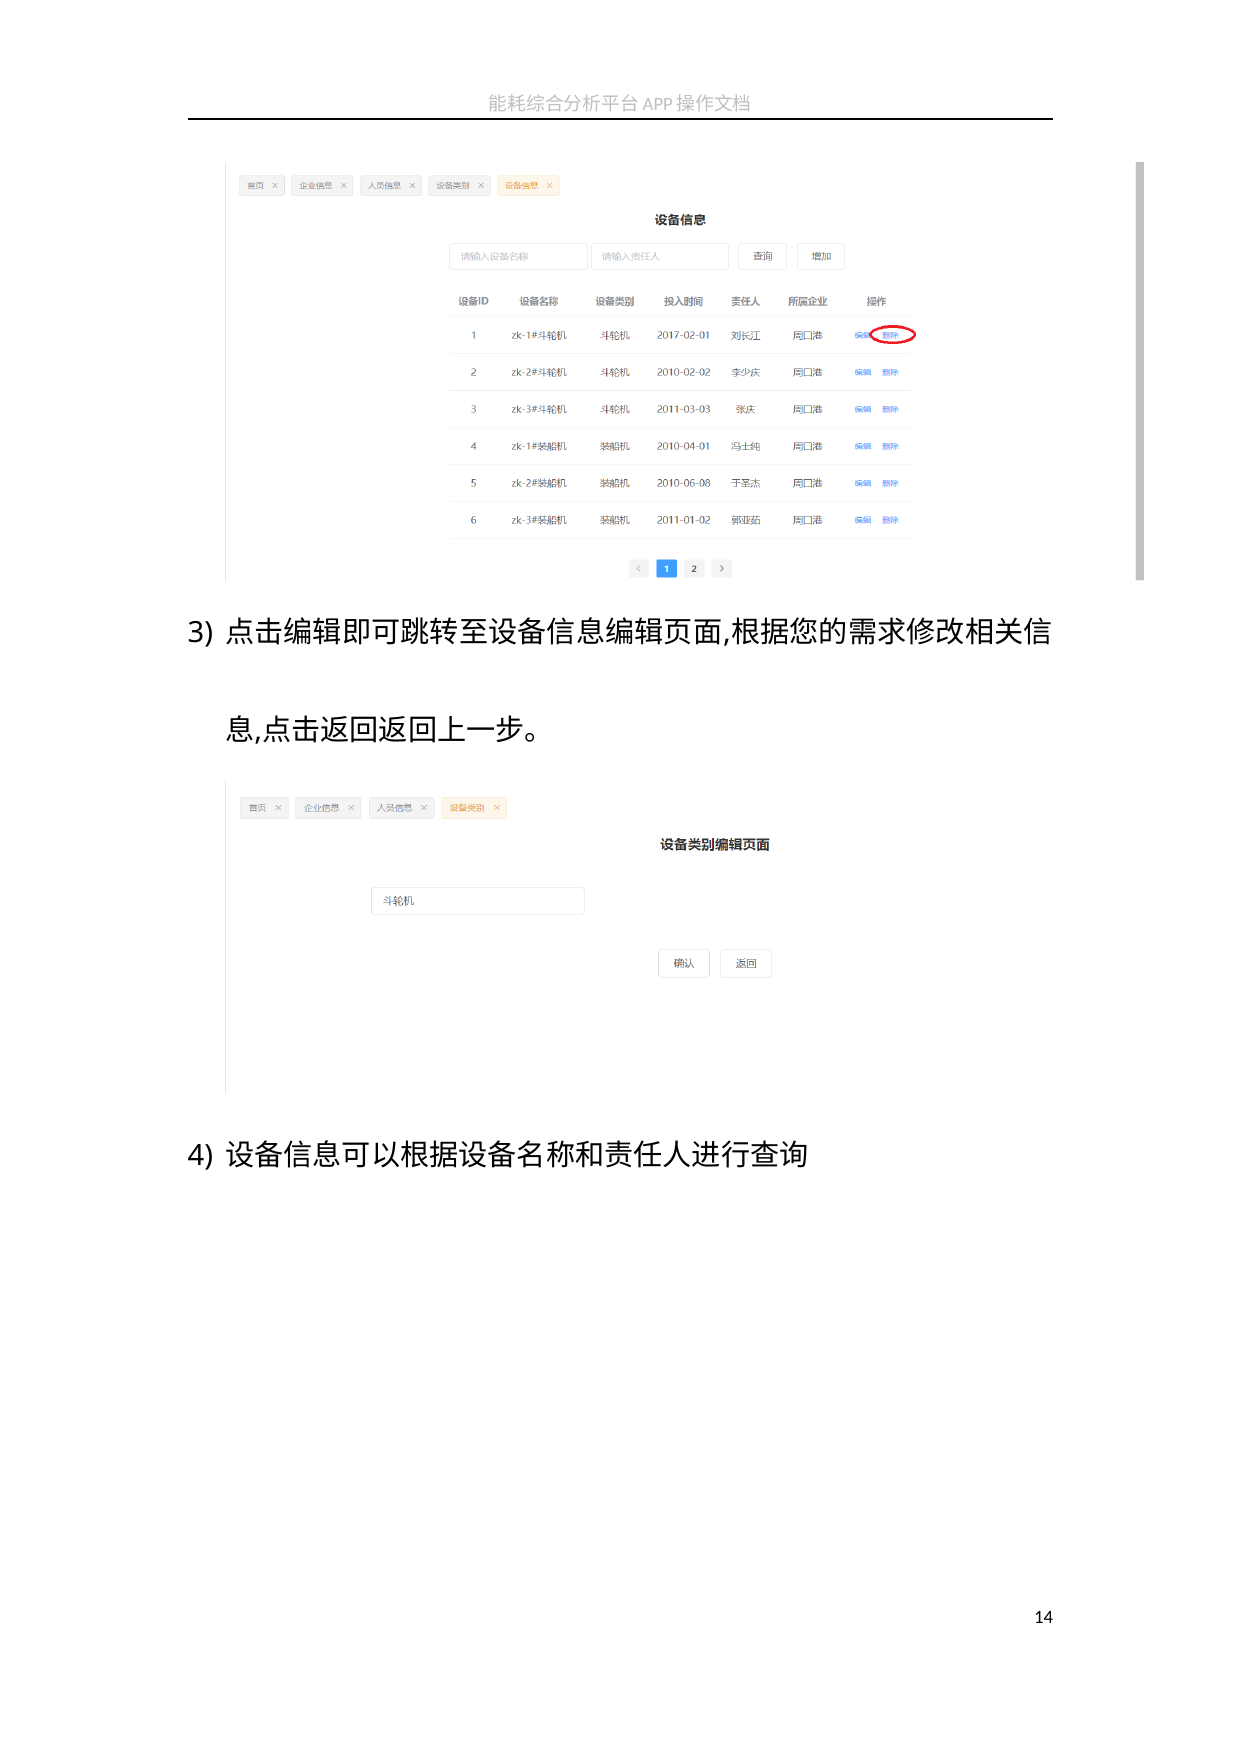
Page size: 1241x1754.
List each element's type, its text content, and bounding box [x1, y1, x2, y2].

picture [225, 162, 1144, 581]
list 设备信息可以根据设备名称和责任人进行查询 [187, 1120, 1053, 1185]
picture [225, 781, 1204, 1094]
list 点击编辑即可跳转至设备信息编辑页面,根据您的需求修改相关信息,点击返回返回上一步。 [187, 598, 1053, 760]
